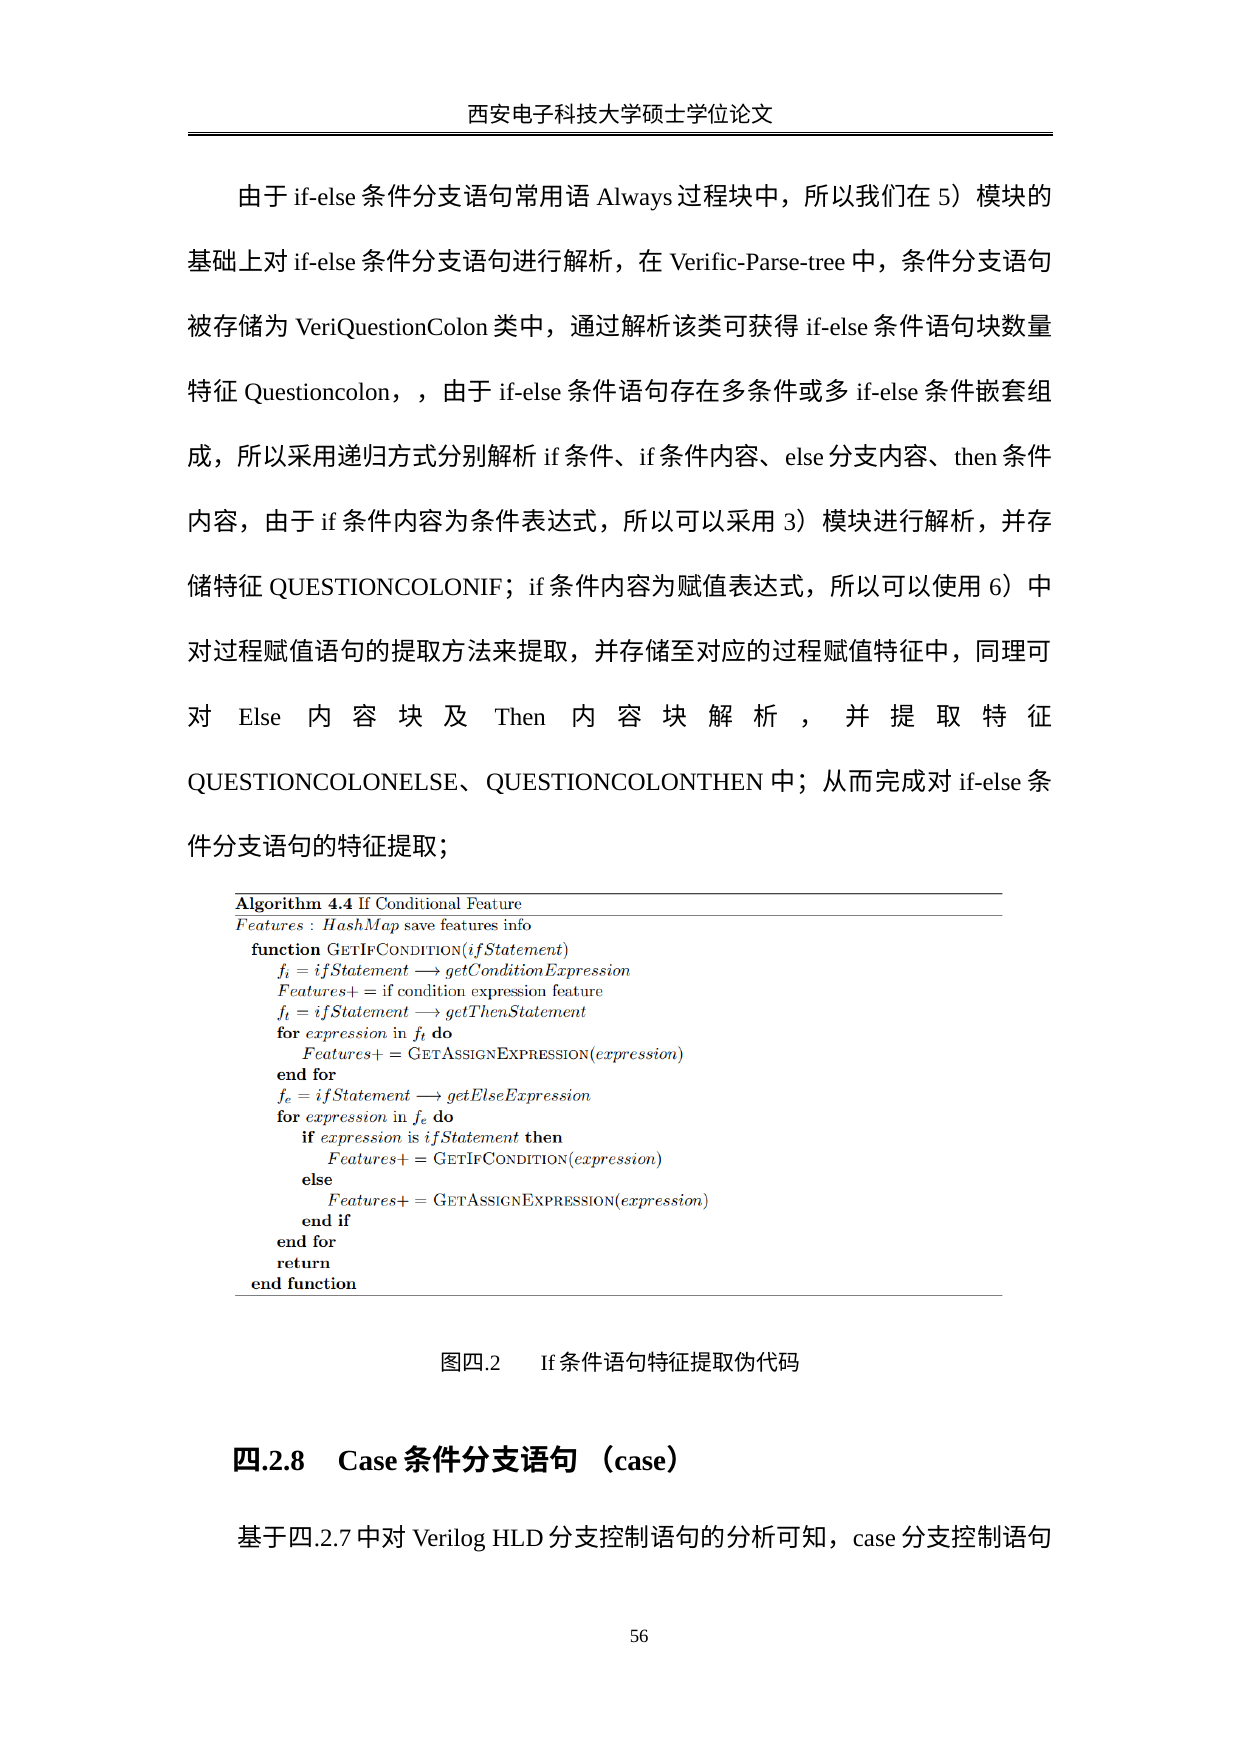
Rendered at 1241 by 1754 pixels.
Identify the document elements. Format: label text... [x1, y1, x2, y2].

text If条件语句特征提取伪代码 [187, 1344, 1053, 1377]
picture [212, 877, 1039, 1310]
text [187, 1503, 1053, 1568]
text 由于if-else条件分支语句常用语Always过程块中，所以我们在5）模块的基础上对if-else条件分支语句进行解析，在Verific-Parse-tree中，条件分支语句被存储为VeriQuestionColon类中，通过解析该类可获得if-else条件语句块数量特征Questioncolon，，由于if-else条件语句存在多条件或多if-else条件嵌套组成，所以采用递归方式分别解析if条件、if条件内容、else分支内容、then条件内容，由于if条件内容为条件表达式，所以可以采用3）模块进行解析，并存储特征QUESTIONCOLONIF；if条件内容为赋值表达式，所以可以使用6）中对过程赋值语句的提取方法来提取，并存储至对应的过程赋值特征中，同理可对Else内容块及Then内容块解析，并提取特征QUESTIONCOLONELSE、QUESTIONCOLONTHEN中；从而完成对if-else条件分支语句的特征提取； [187, 162, 1053, 877]
subtitle Case条件分支语句 （case） [232, 1425, 1053, 1490]
